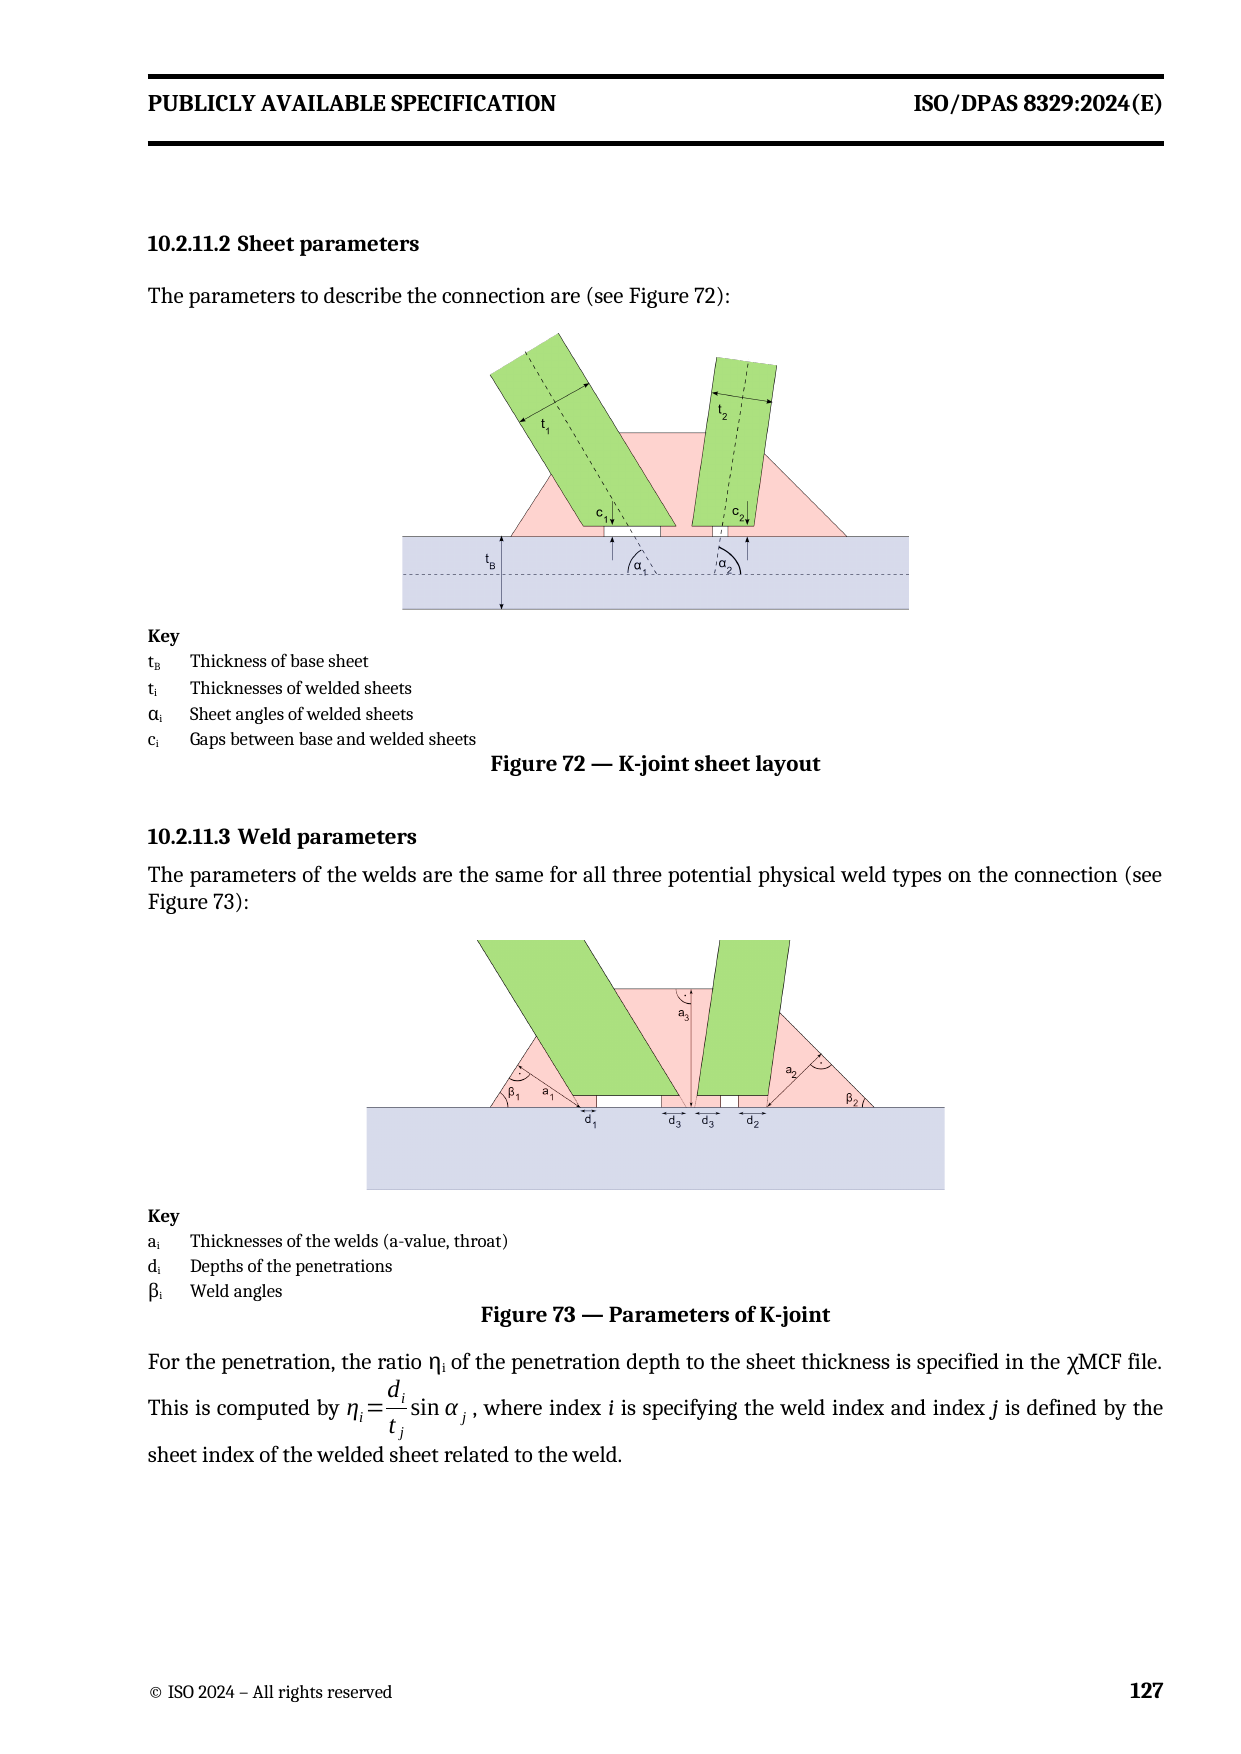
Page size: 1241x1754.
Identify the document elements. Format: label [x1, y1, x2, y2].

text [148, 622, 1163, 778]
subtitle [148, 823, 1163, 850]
picture [402, 333, 909, 610]
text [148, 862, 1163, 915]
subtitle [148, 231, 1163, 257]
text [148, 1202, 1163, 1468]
picture [366, 940, 945, 1190]
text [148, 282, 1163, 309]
